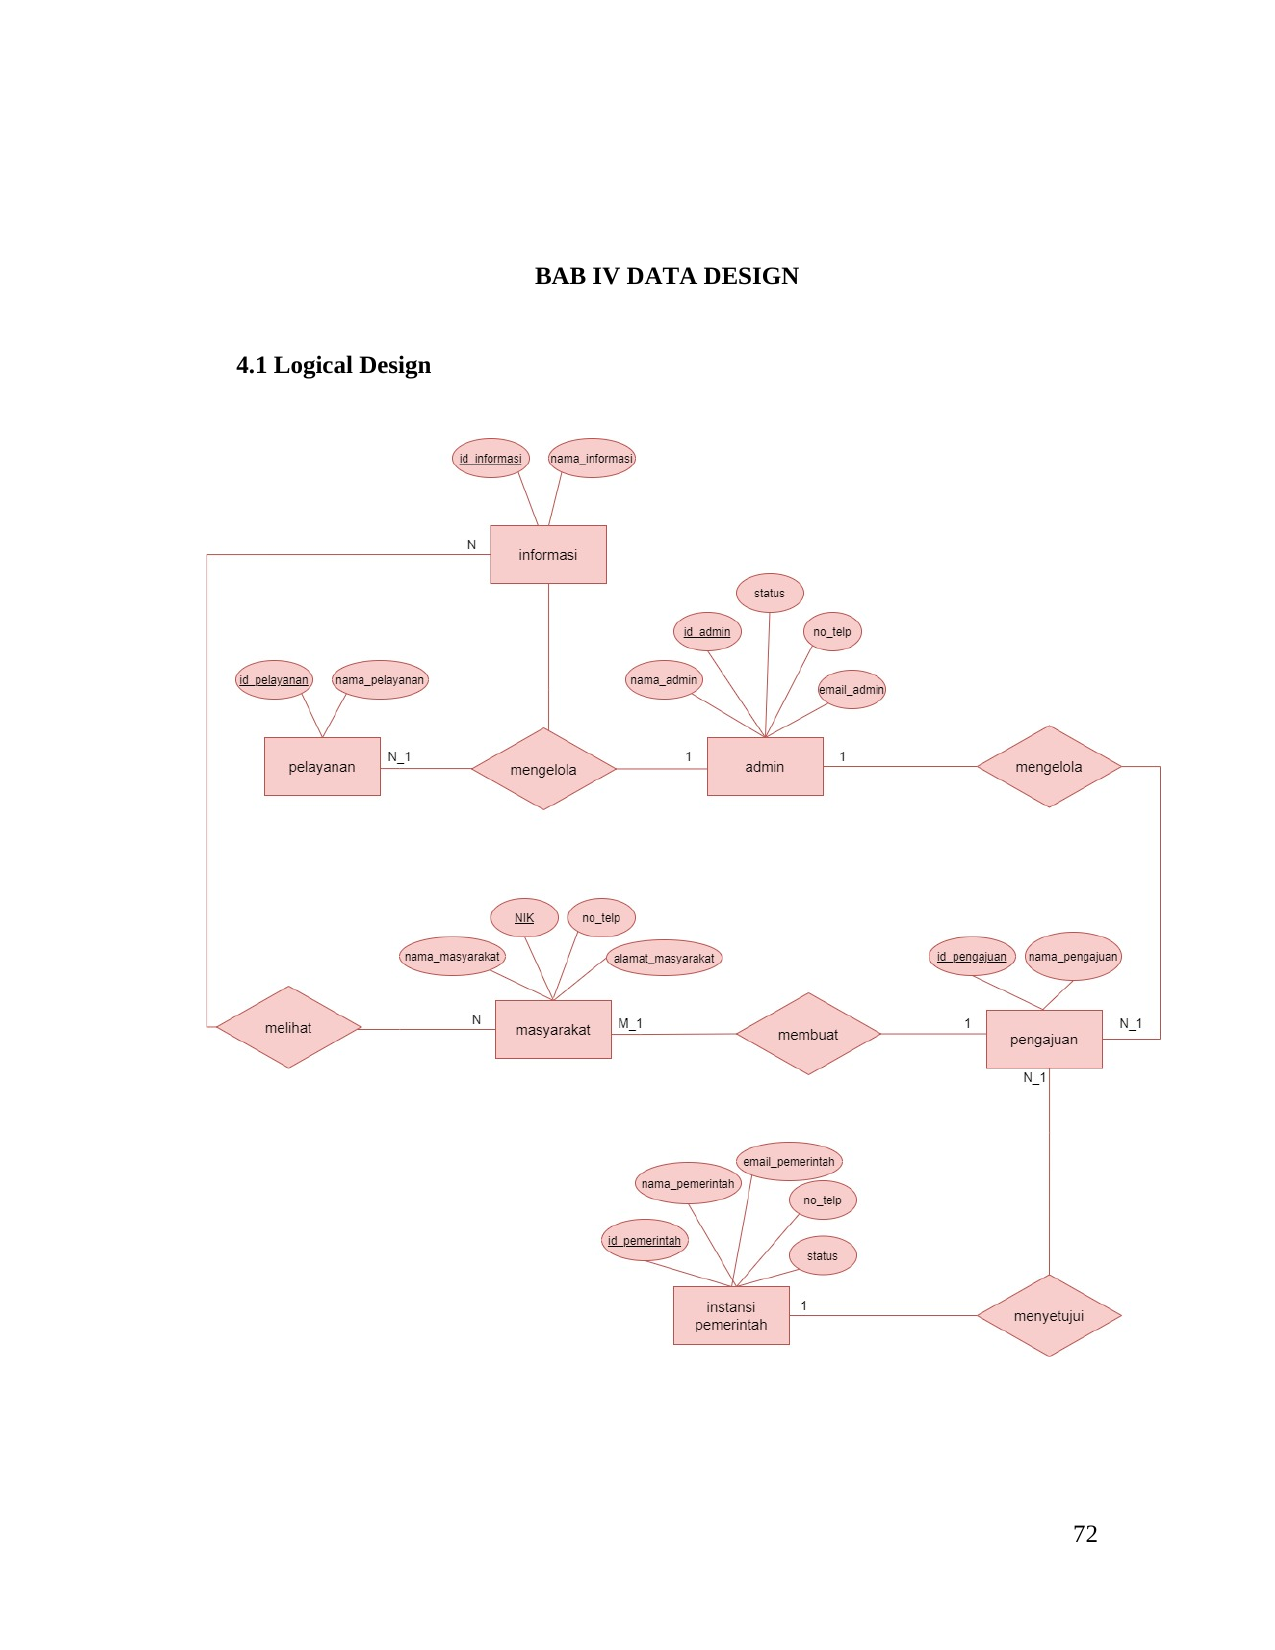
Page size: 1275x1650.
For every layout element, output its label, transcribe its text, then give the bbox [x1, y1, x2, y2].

picture [206, 438, 1162, 1357]
subtitle BAB IV DATA DESIGN [236, 261, 1098, 290]
subtitle 4.1 Logical Design [236, 350, 1098, 378]
